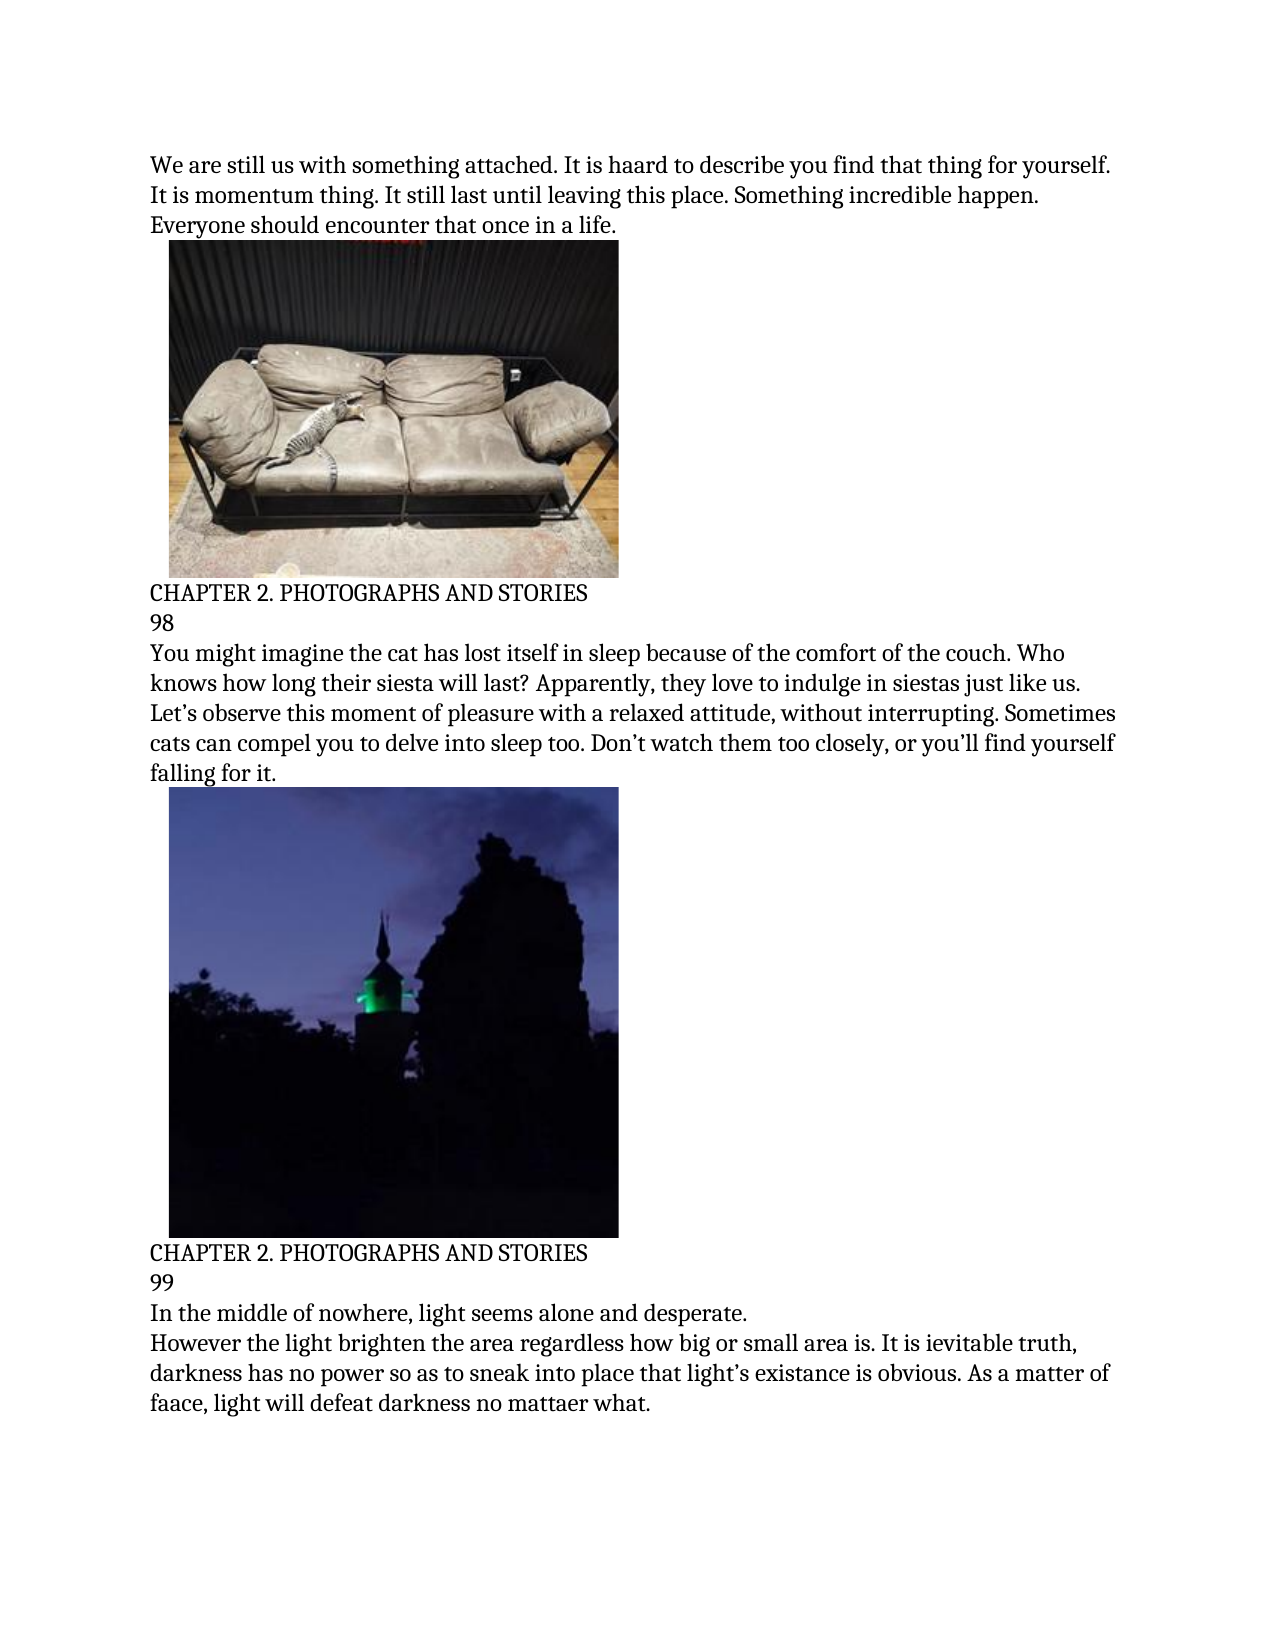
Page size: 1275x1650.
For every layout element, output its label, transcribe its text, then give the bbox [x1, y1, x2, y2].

text We are still us with something attached. It is haard to describe you find that thing for yourself. It is momentum thing. It still last until leaving this place. Something incredible happen. Everyone should encounter that once in a life. [150, 150, 1125, 240]
text 98 [150, 607, 1125, 637]
text CHAPTER 2. PHOTOGRAPHS AND STORIES [150, 1237, 1125, 1267]
text In the middle of nowhere, light seems alone and desperate. [150, 1297, 1125, 1327]
picture [168, 240, 619, 578]
text However the light brighten the area regardless how big or small area is. It is ievitable truth, darkness has no power so as to sneak into place that light’s existance is obvious. As a matter of faace, light will defeat darkness no mattaer what. [150, 1327, 1125, 1417]
text 99 [150, 1267, 1125, 1297]
text You might imagine the cat has lost itself in sleep because of the comfort of the couch. Who knows how long their siesta will last? Apparently, they love to indulge in siestas just like us. Let’s observe this moment of pleasure with a relaxed attitude, without interrupting. Sometimes cats can compel you to delve into sleep too. Don’t watch them too closely, or you’ll find yourself falling for it. [150, 637, 1125, 787]
picture [168, 787, 619, 1238]
text CHAPTER 2. PHOTOGRAPHS AND STORIES [150, 577, 1125, 607]
